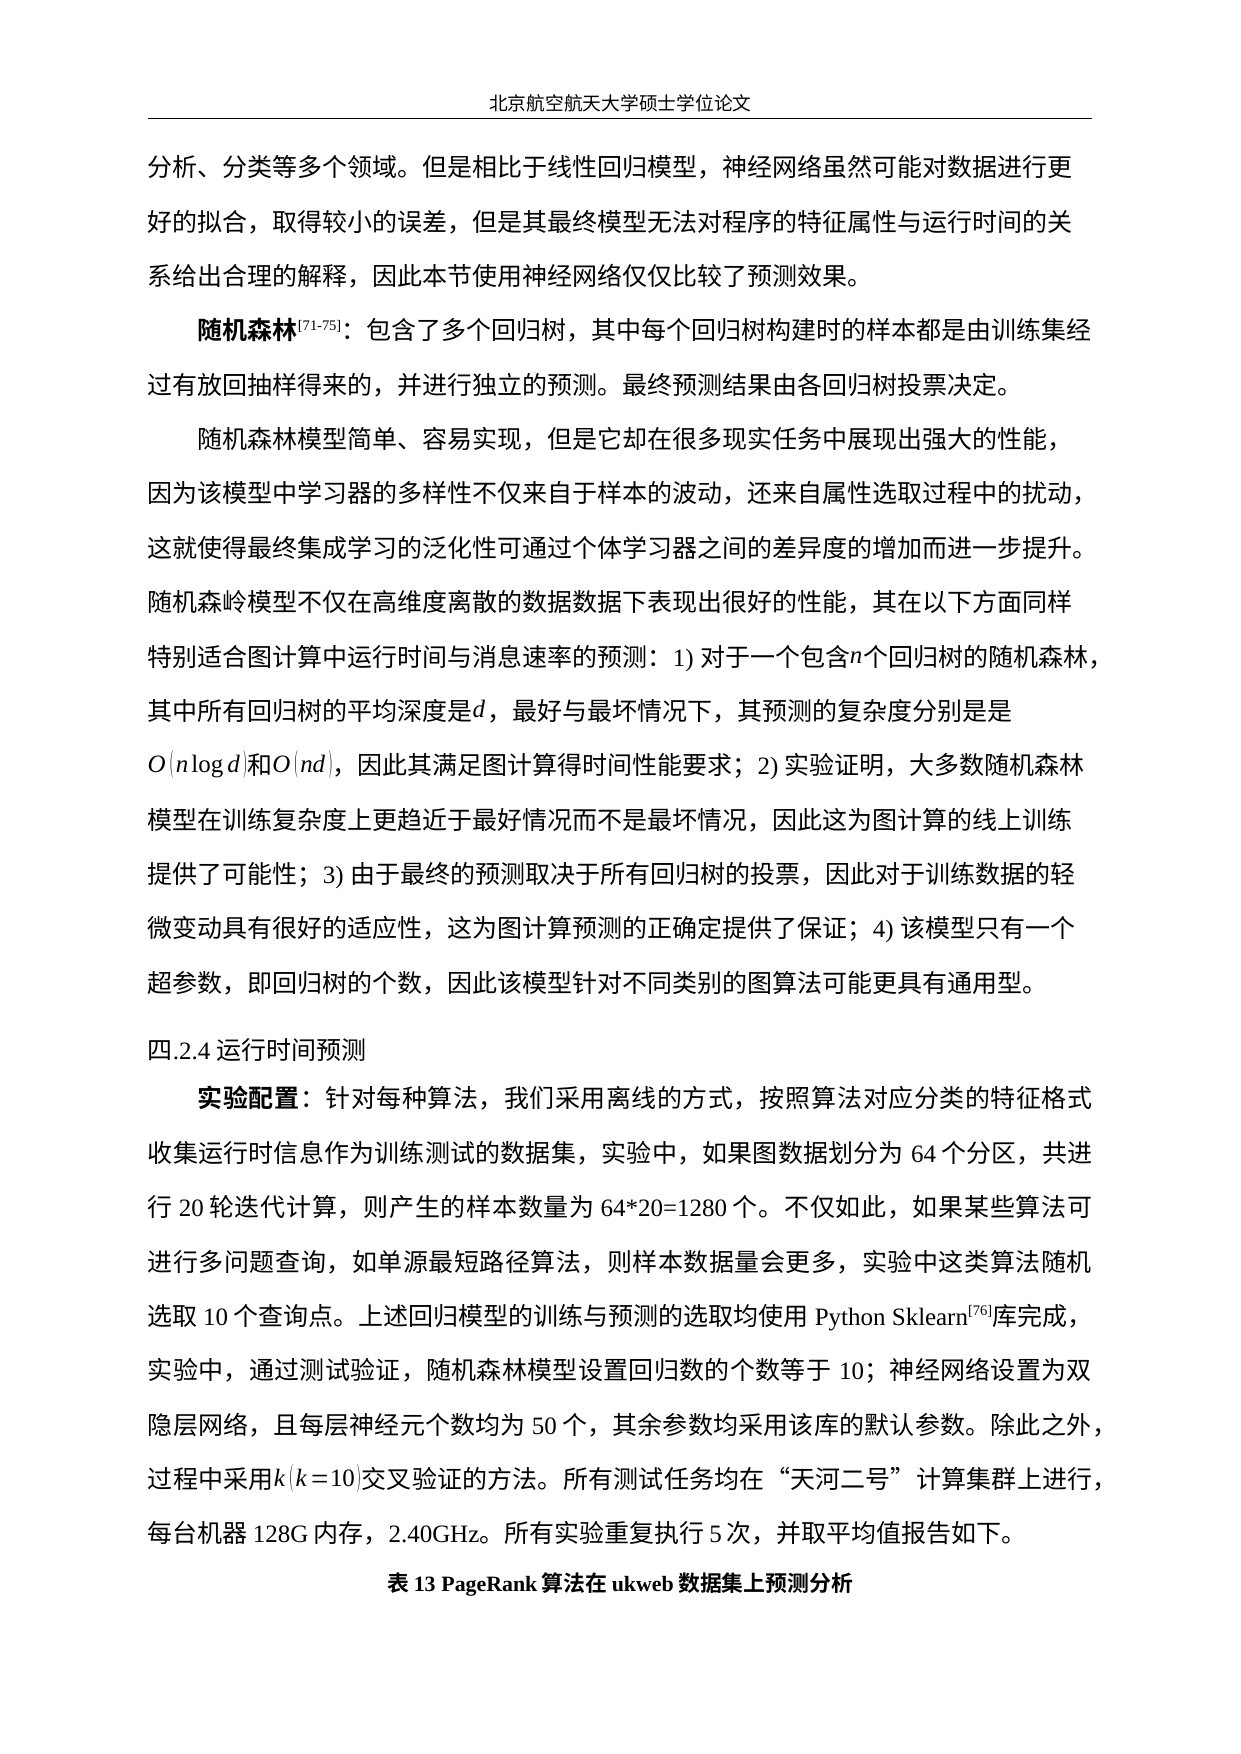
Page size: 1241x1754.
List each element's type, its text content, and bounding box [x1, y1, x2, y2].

text 随机森林模型简单、容易实现，但是它却在很多现实任务中展现出强大的性能，因为该模型中学习器的多样性不仅来自于样本的波动，还来自属性选取过程中的扰动，这就使得最终集成学习的泛化性可通过个体学习器之间的差异度的增加而进一步提升。随机森岭模型不仅在高维度离散的数据数据下表现出很好的性能，其在以下方面同样特别适合图计算中运行时间与消息速率的预测：1) 对于一个包含个回归树的随机森林，其中所有回归树的平均深度是，最好与最坏情况下，其预测的复杂度分别是是和，因此其满足图计算得时间性能要求；2) 实验证明，大多数随机森林模型在训练复杂度上更趋近于最好情况而不是最坏情况，因此这为图计算的线上训练提供了可能性；3) 由于最终的预测取决于所有回归树的投票，因此对于训练数据的轻微变动具有很好的适应性，这为图计算预测的正确定提供了保证；4) 该模型只有一个超参数，即回归树的个数，因此该模型针对不同类别的图算法可能更具有通用型。 [148, 419, 1092, 999]
subtitle 运行时间预测 [148, 1030, 1092, 1066]
text 随机森林[71-75]：包含了多个回归树，其中每个回归树构建时的样本都是由训练集经过有放回抽样得来的，并进行独立的预测。最终预测结果由各回归树投票决定。 [148, 311, 1092, 401]
text 实验配置：针对每种算法，我们采用离线的方式，按照算法对应分类的特征格式收集运行时信息作为训练测试的数据集，实验中，如果图数据划分为64个分区，共进行20轮迭代计算，则产生的样本数量为64*20=1280个。不仅如此，如果某些算法可进行多问题查询，如单源最短路径算法，则样本数据量会更多，实验中这类算法随机选取10个查询点。上述回归模型的训练与预测的选取均使用Python Sklearn[76]库完成，实验中，通过测试验证，随机森林模型设置回归数的个数等于10；神经网络设置为双隐层网络，且每层神经元个数均为50个，其余参数均采用该库的默认参数。除此之外，过程中采用交叉验证的方法。所有测试任务均在“天河二号”计算集群上进行，每台机器128G内存，2.40GHz。所有实验重复执行5次，并取平均值报告如下。 [148, 1079, 1092, 1550]
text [148, 148, 1092, 293]
text 表13 PageRank算法在ukweb数据集上预测分析 [148, 1568, 1092, 1598]
